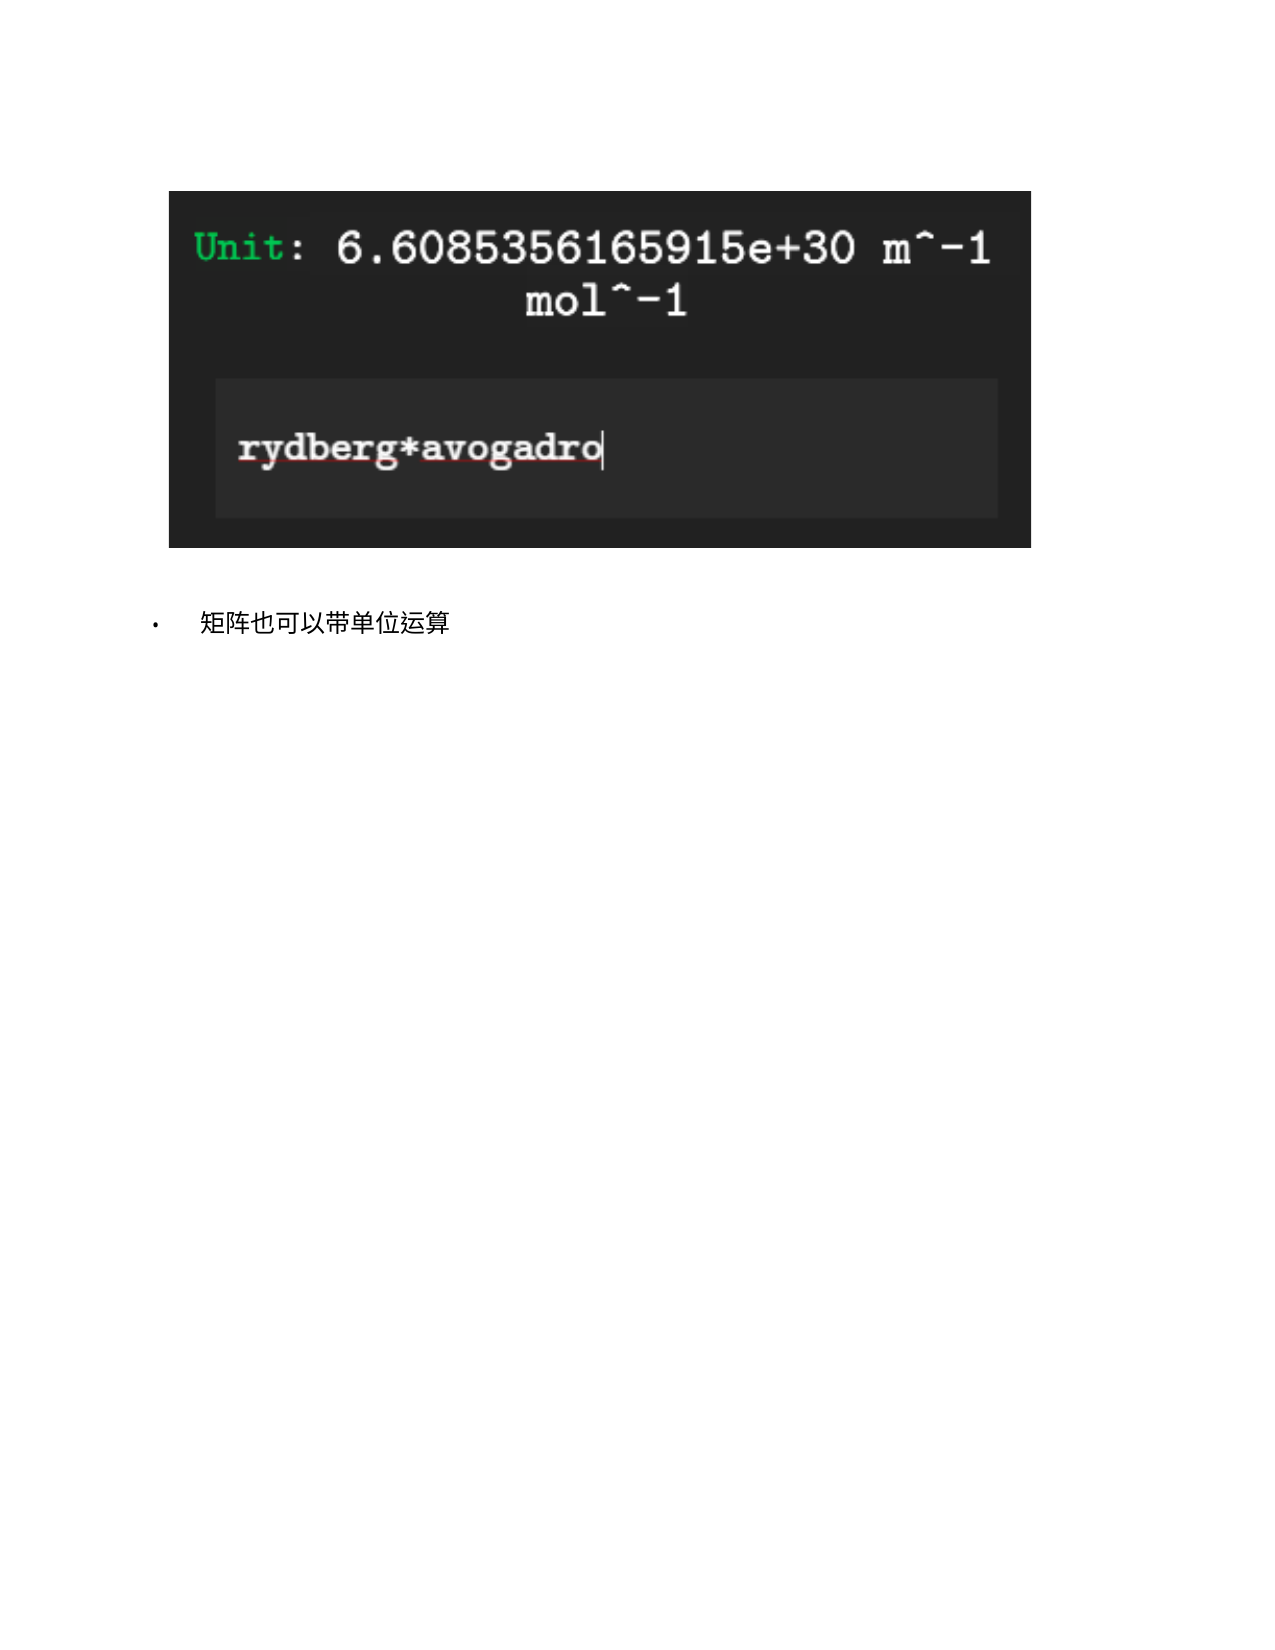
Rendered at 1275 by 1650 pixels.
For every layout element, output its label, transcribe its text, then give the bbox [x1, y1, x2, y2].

picture [168, 191, 1032, 548]
list 矩阵也可以带单位运算 [150, 609, 1125, 638]
